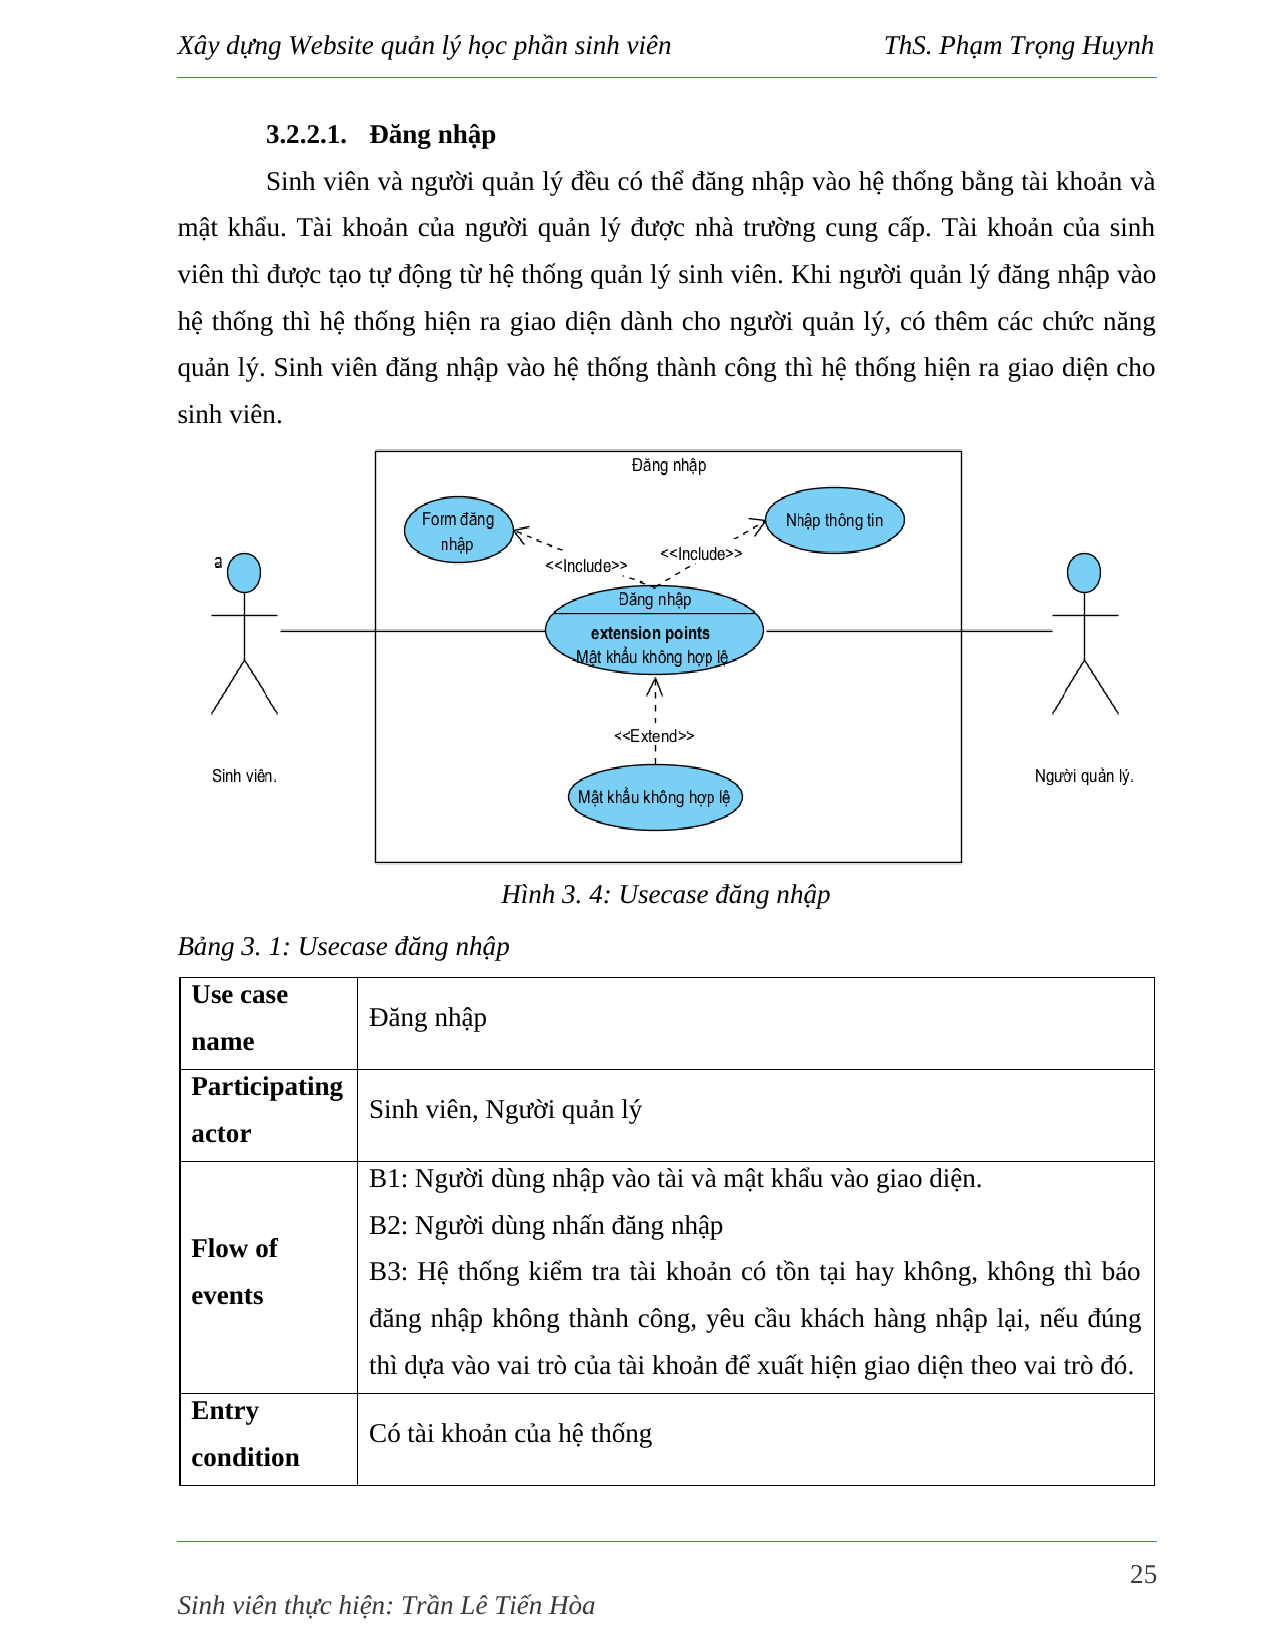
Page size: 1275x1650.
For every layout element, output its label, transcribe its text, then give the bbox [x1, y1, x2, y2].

list Đăng nhập [177, 118, 1157, 149]
table_cell B1: Người dùng nhập vào tài và mật khẩu vào giao diện. B2: Người dùng nhấn đăng nhập B3: Hệ thống kiểm tra tài khoản có tồn tại hay không, không thì báo đăng nhập không thành công, yêu cầu khách hàng nhập lại, nếu đúng thì dựa vào vai trò của tài khoản để xuất hiện giao diện theo vai trò đó. [358, 1162, 1154, 1393]
table_cell Participating actor [181, 1070, 357, 1161]
text Bảng 3. 1: Usecase đăng nhập [177, 930, 1157, 962]
table_cell Flow of events [181, 1162, 357, 1393]
table_cell Entry condition [181, 1394, 357, 1485]
table_cell Sinh viên, Người quản lý [358, 1070, 1154, 1161]
table_header Đăng nhập [358, 978, 1154, 1069]
text Sinh viên và người quản lý đều có thể đăng nhập vào hệ thống bằng tài khoản và mật khẩu. Tài khoản của người quản lý được nhà trường cung cấp. Tài khoản của sinh viên thì được tạo tự động từ hệ thống quản lý sinh viên. Khi người quản lý đăng nhập vào hệ thống thì hệ thống hiện ra giao diện dành cho người quản lý, có thêm các chức năng quản lý. Sinh viên đăng nhập vào hệ thống thành công thì hệ thống hiện ra giao diện cho sinh viên. [177, 165, 1157, 429]
text Hình 3. 4: Usecase đăng nhập [177, 878, 1157, 909]
picture [177, 444, 1153, 865]
table_cell Có tài khoản của hệ thống [358, 1394, 1154, 1485]
table_header Use case name [181, 978, 357, 1069]
